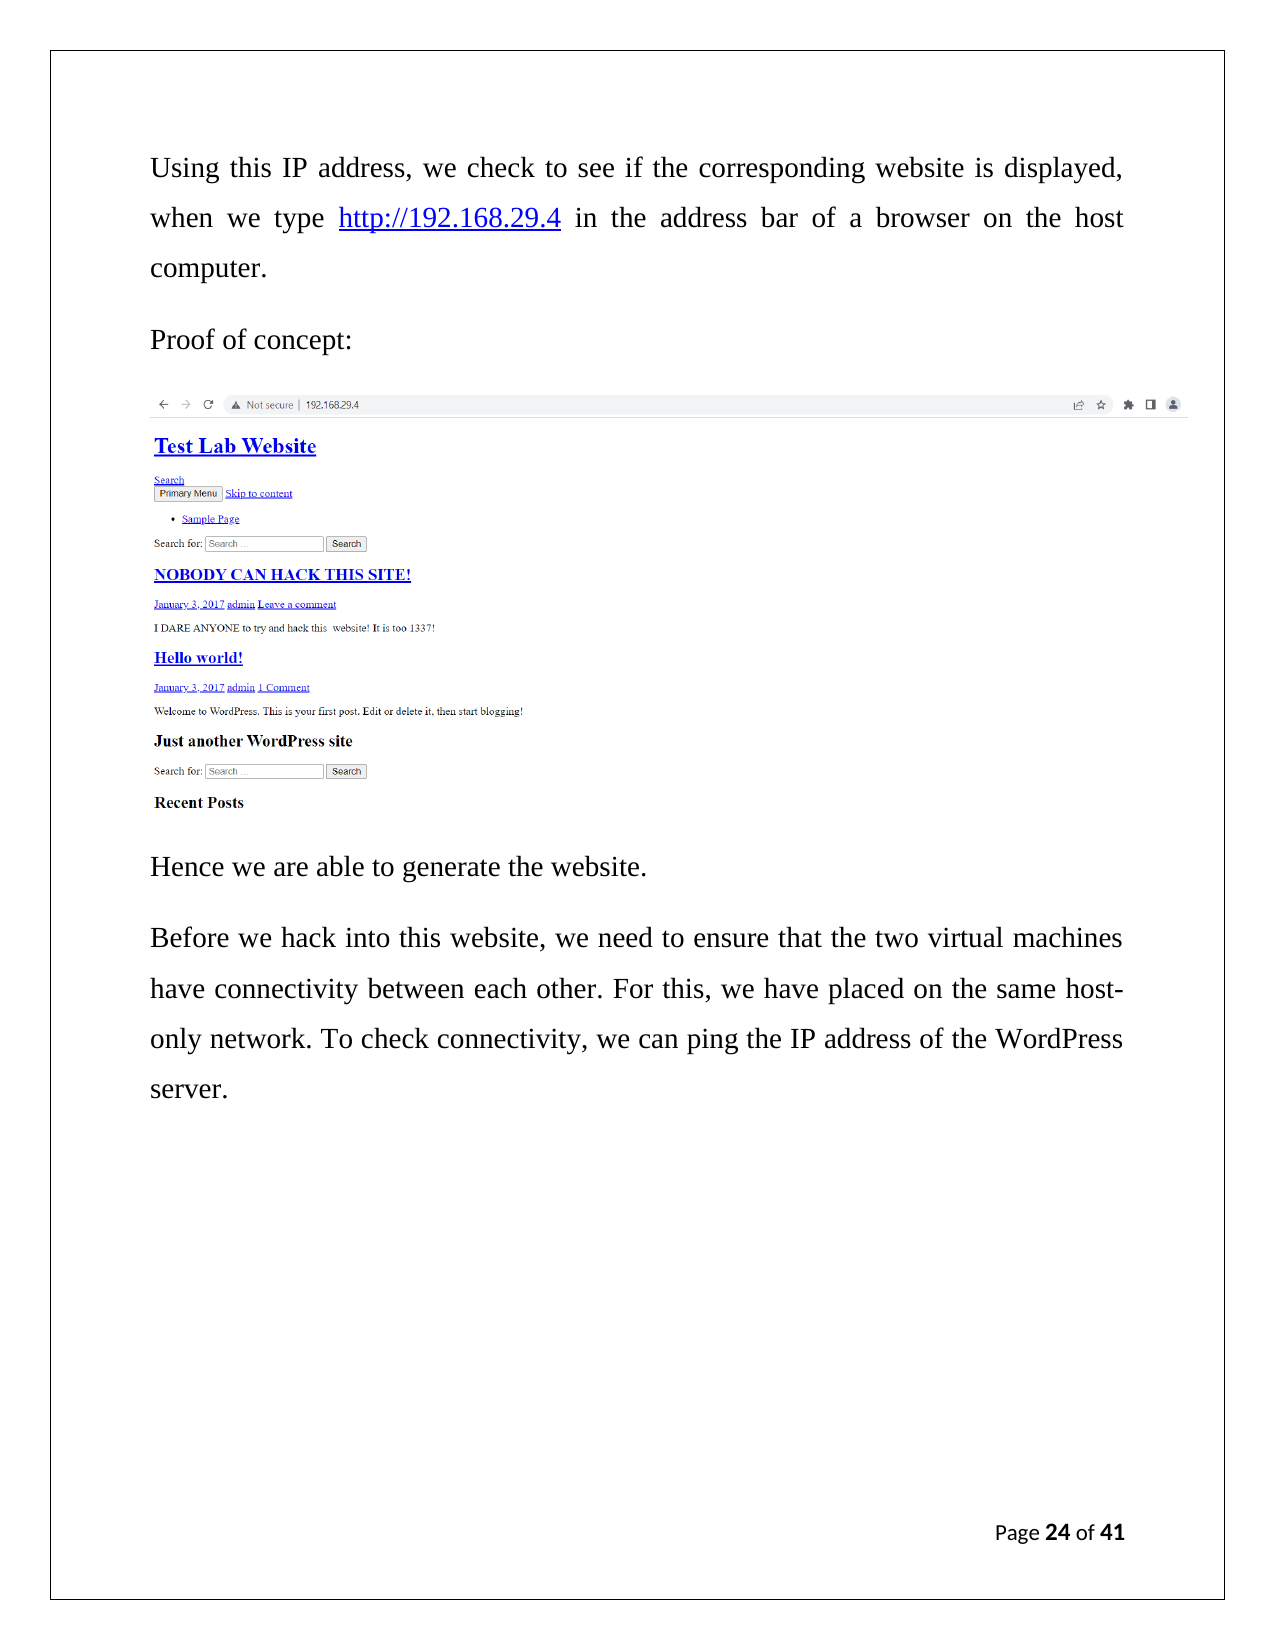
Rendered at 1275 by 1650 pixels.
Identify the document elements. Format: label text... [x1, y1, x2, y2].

text Using this IP address, we check to see if the corresponding website is displayed, when we type http://192.168.29.4 in the address bar of a browser on the host computer. [150, 150, 1125, 284]
text Hence we are able to generate the website. [150, 849, 1125, 883]
text Before we hack into this website, we need to ensure that the two virtual machines have connectivity between each other. For this, we have placed on the same host-only network. To check connectivity, we can ping the IP address of the WordPress server. [150, 920, 1125, 1105]
text Proof of concept: [150, 322, 1125, 355]
picture [150, 392, 1188, 812]
